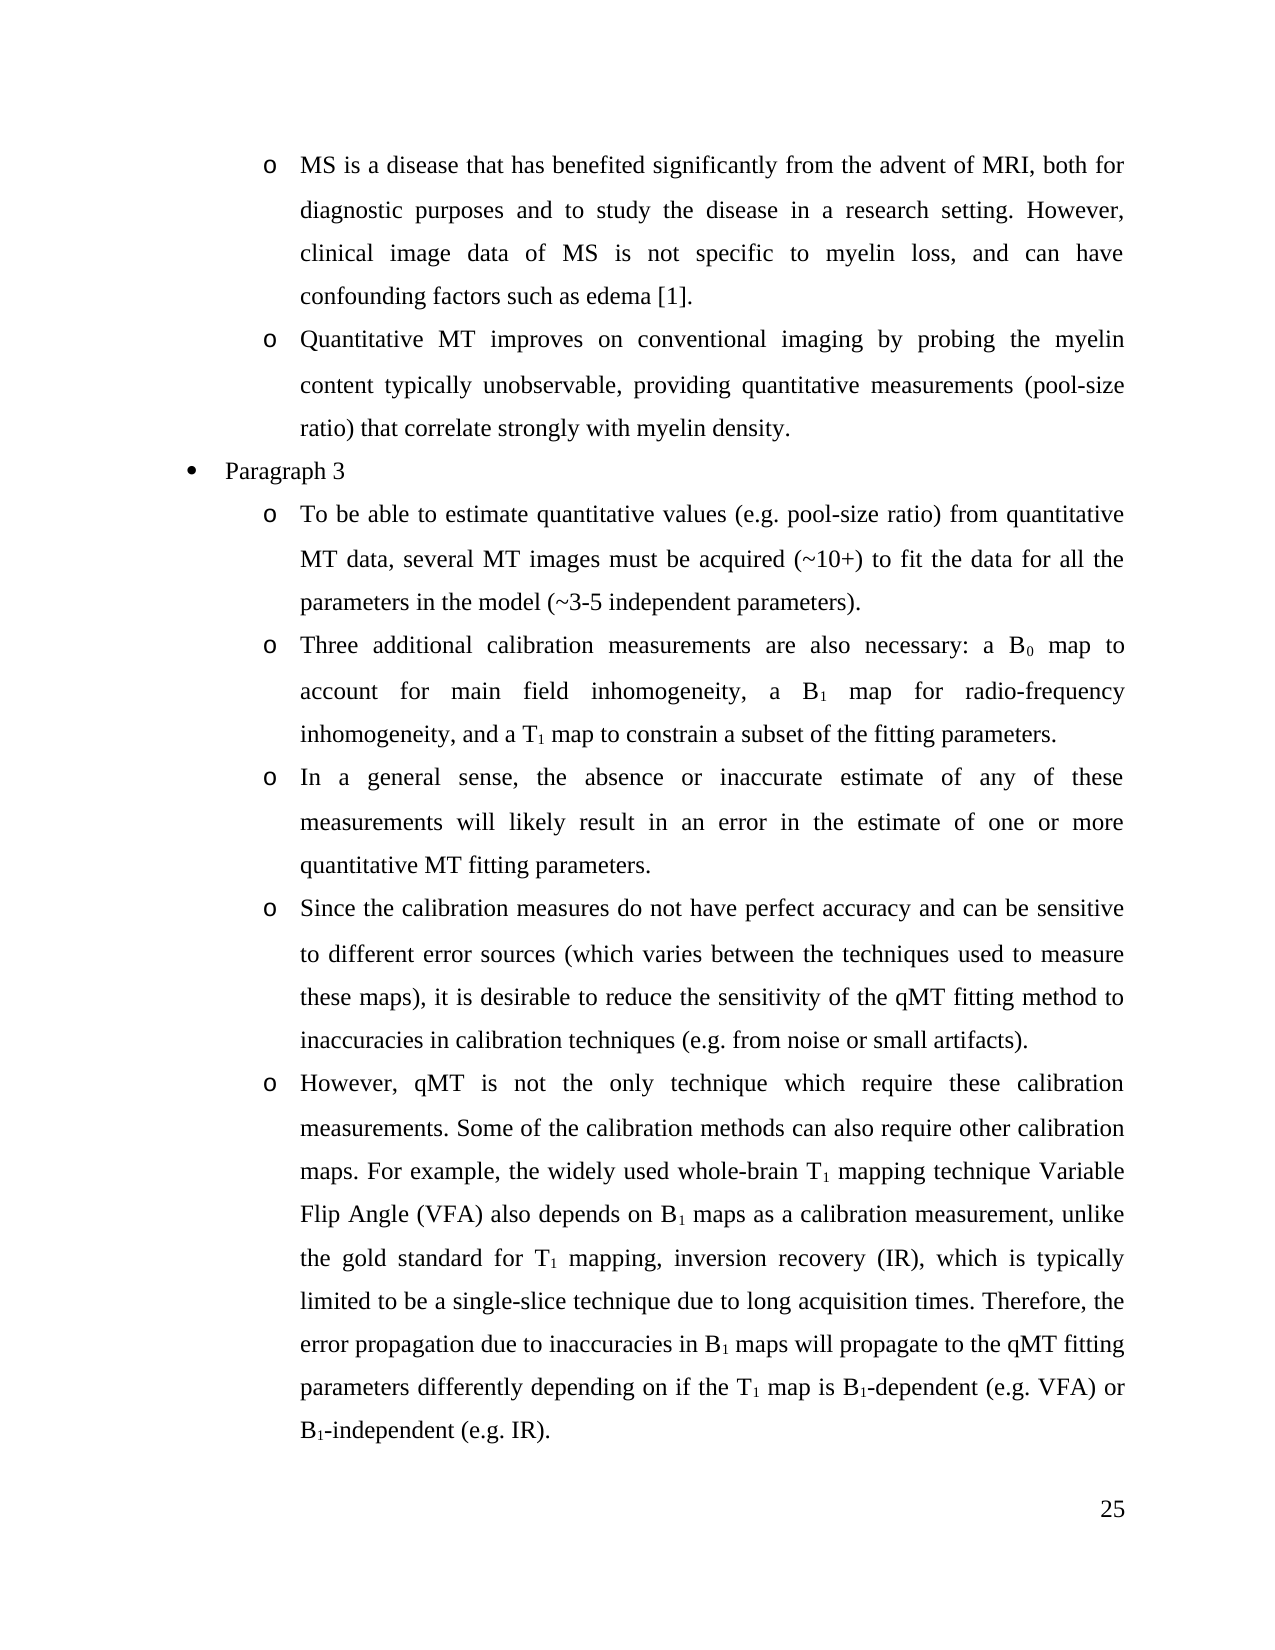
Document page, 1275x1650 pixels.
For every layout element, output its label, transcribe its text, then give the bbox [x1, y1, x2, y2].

list To be able to estimate quantitative values (e.g. pool-size ratio) from quantitative MT data, several MT images must be acquired (~10+) to fit the data for all the parameters in the model (~3-5 independent parameters). [262, 499, 1125, 616]
list Three additional calibration measurements are also necessary: a B0 map to account for main field inhomogeneity, a B1 map for radio-frequency inhomogeneity, and a T1 map to constrain a subset of the fitting parameters. [262, 631, 1125, 748]
list Quantitative MT improves on conventional imaging by probing the myelin content typically unobservable, providing quantitative measurements (pool-size ratio) that correlate strongly with myelin density. [262, 324, 1125, 442]
list Paragraph 3 [187, 456, 1125, 485]
list However, qMT is not the only technique which require these calibration measurements. Some of the calibration methods can also require other calibration maps. For example, the widely used whole-brain T1 mapping technique Variable Flip Angle (VFA) also depends on B1 maps as a calibration measurement, unlike the gold standard for T1 mapping, inversion recovery (IR), which is typically limited to be a single-slice technique due to long acquisition times. Therefore, the error propagation due to inaccuracies in B1 maps will propagate to the qMT fitting parameters differently depending on if the T1 map is B1-dependent (e.g. VFA) or B1-independent (e.g. IR). [262, 1068, 1125, 1444]
list In a general sense, the absence or inaccurate estimate of any of these measurements will likely result in an error in the estimate of one or more quantitative MT fitting parameters. [262, 762, 1125, 879]
list MS is a disease that has benefited significantly from the advent of MRI, both for diagnostic purposes and to study the disease in a research setting. However, clinical image data of MS is not specific to myelin loss, and can have confounding factors such as edema [1]. [262, 150, 1125, 310]
list Since the calibration measures do not have perfect accuracy and can be sensitive to different error sources (which varies between the techniques used to measure these maps), it is desirable to reduce the sensitivity of the qMT fitting method to inaccuracies in calibration techniques (e.g. from noise or small artifacts). [262, 893, 1125, 1054]
